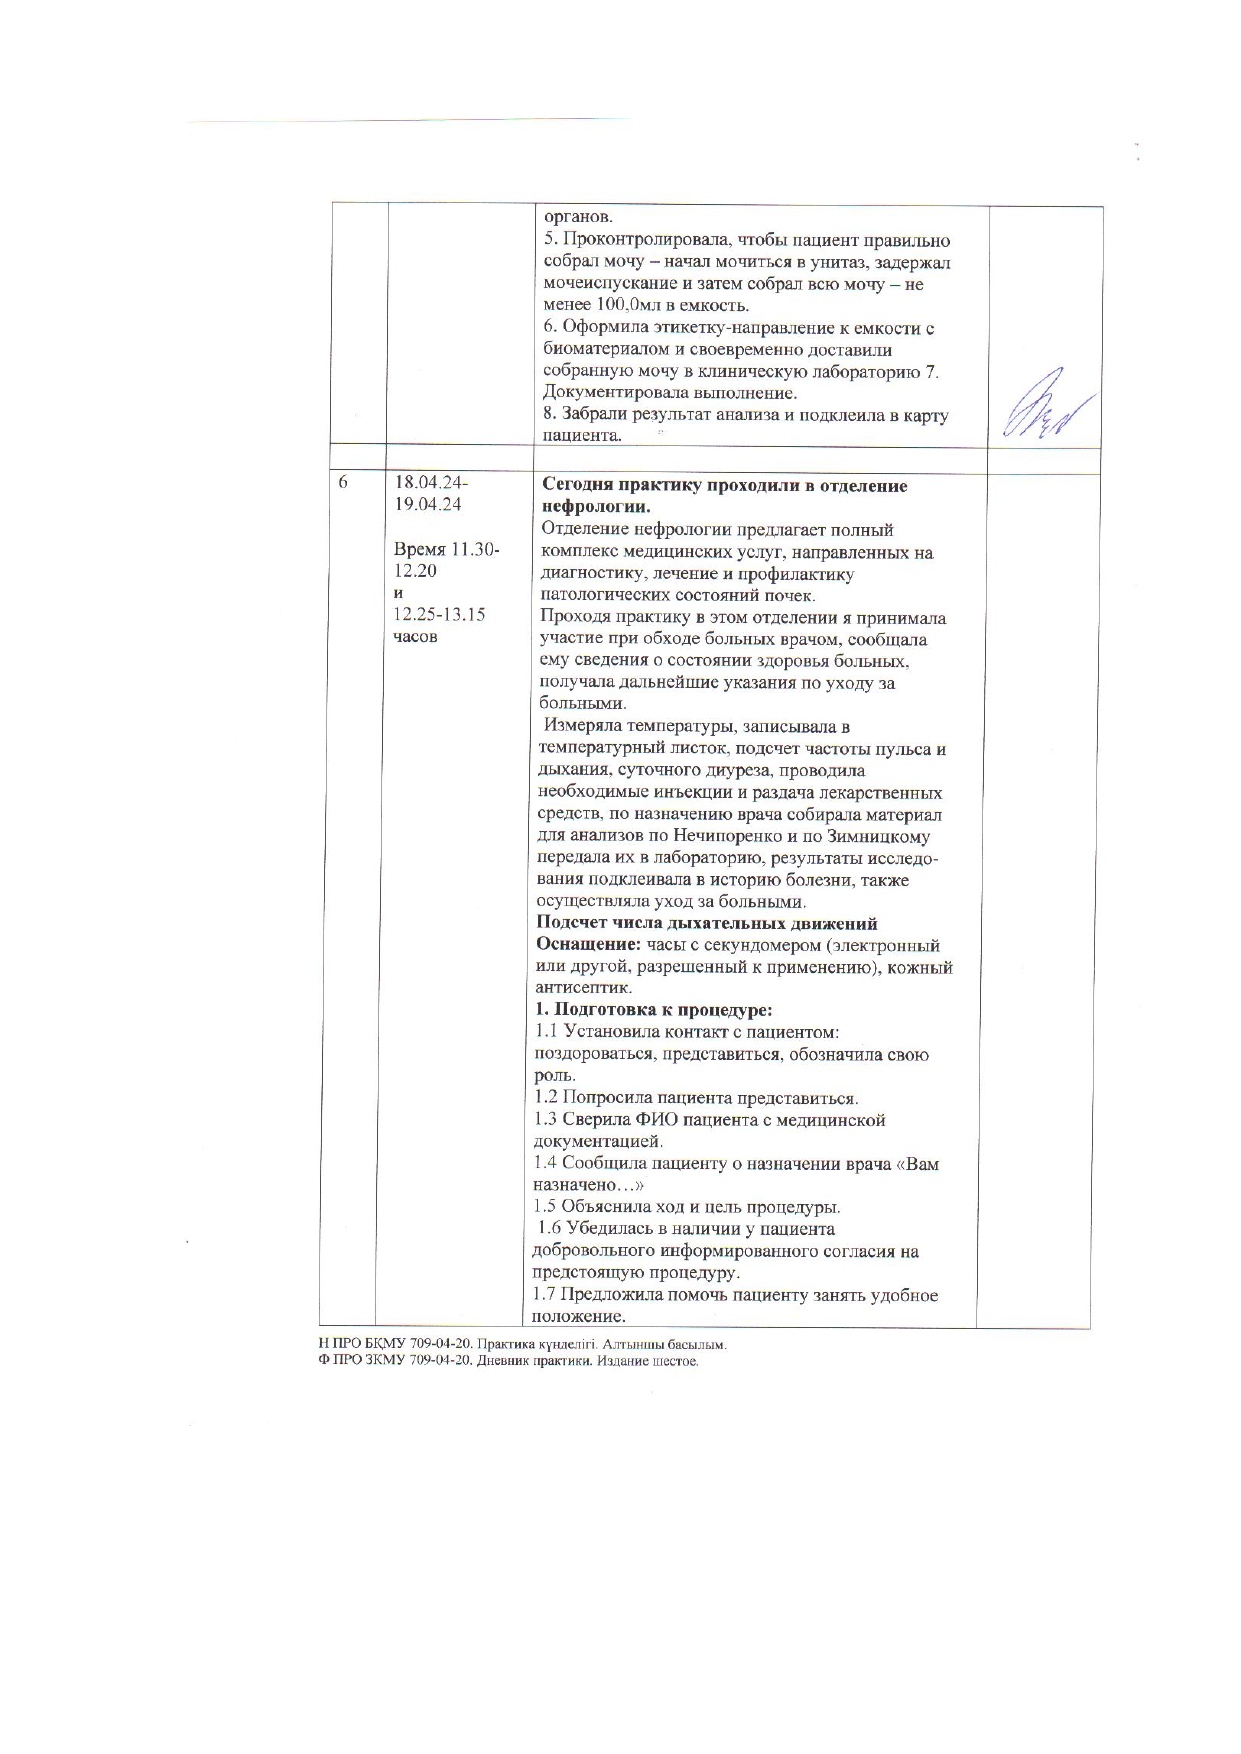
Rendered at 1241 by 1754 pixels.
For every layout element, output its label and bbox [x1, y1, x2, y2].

picture [177, 118, 1152, 1459]
